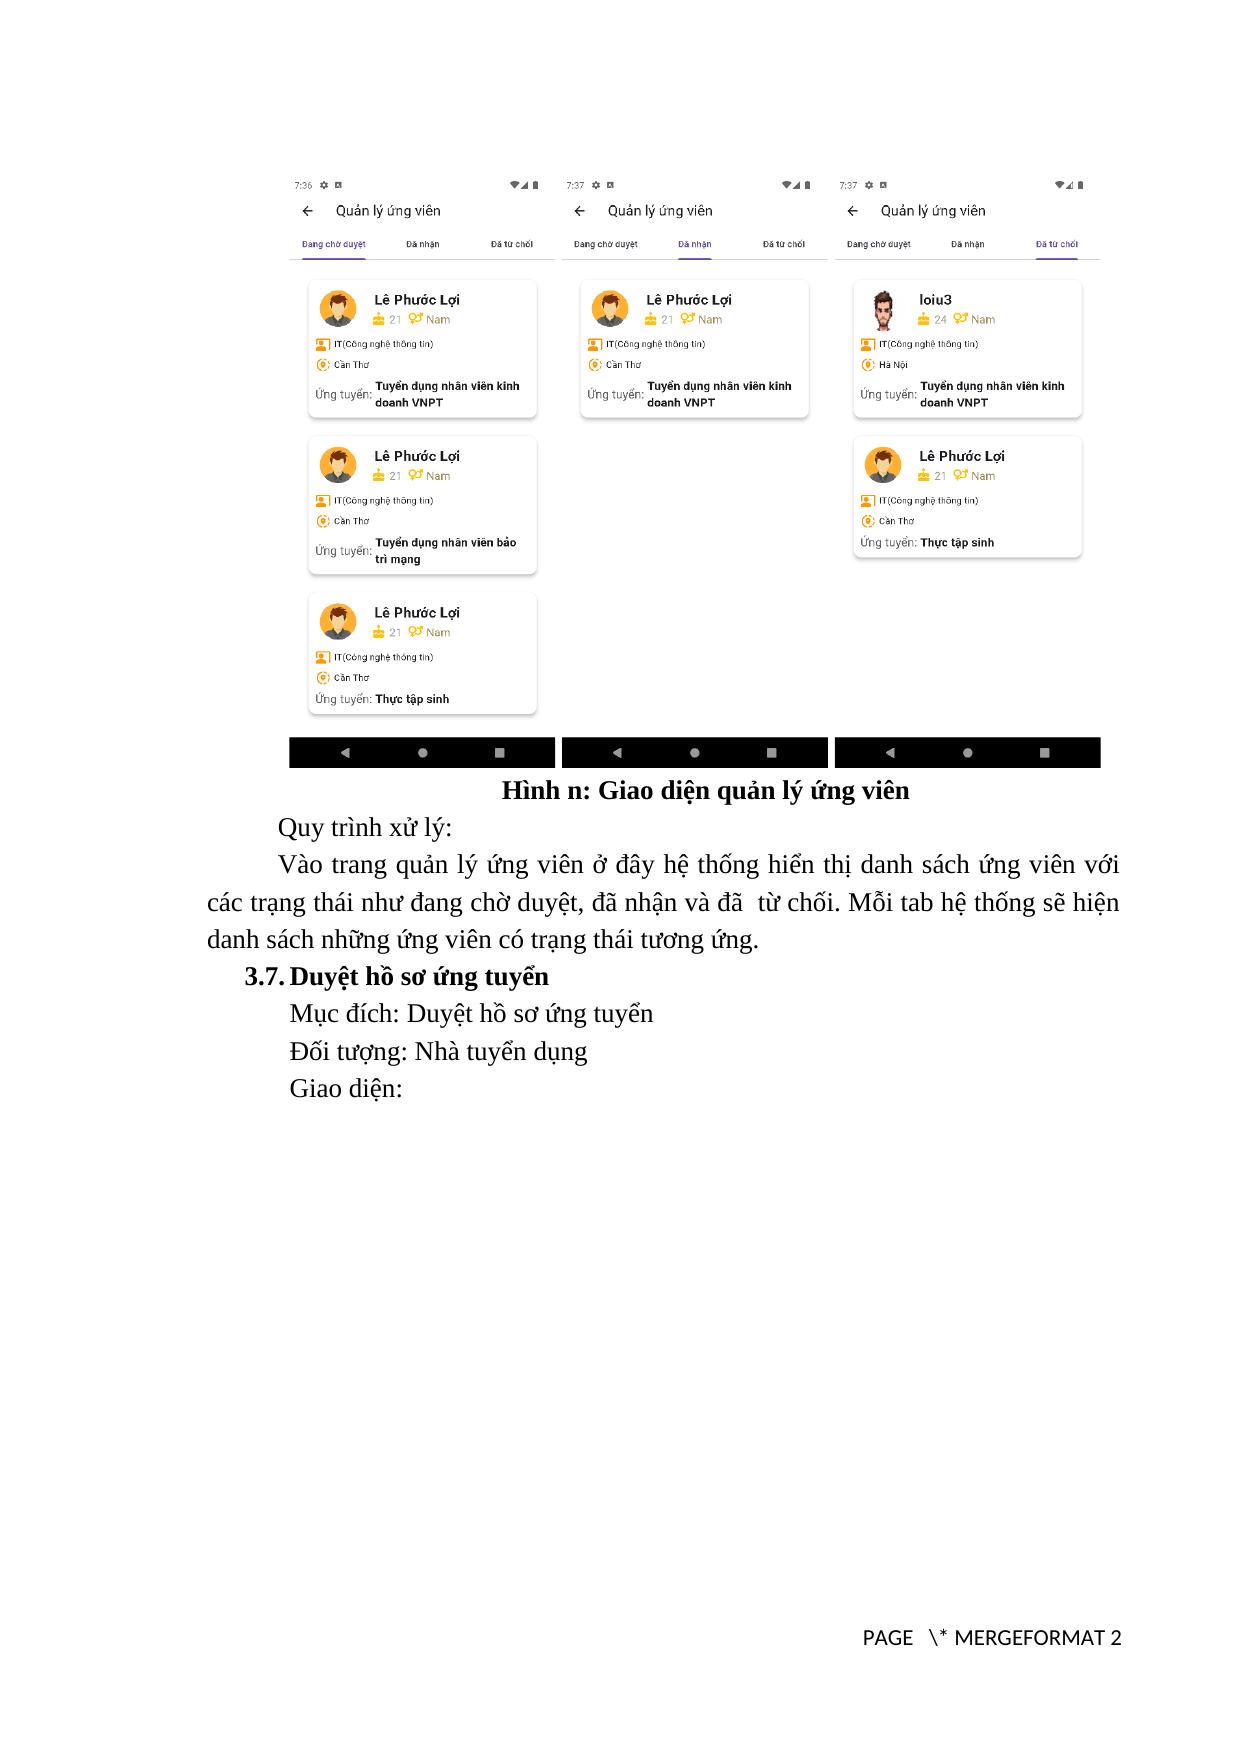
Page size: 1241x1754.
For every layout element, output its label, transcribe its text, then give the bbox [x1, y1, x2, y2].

text Mục đích: Duyệt hồ sơ ứng tuyển [289, 998, 1122, 1029]
picture [289, 177, 556, 768]
list Hình n: Giao diện quản lý ứng viên [289, 774, 1122, 805]
picture [834, 177, 1101, 768]
text Vào trang quản lý ứng viên ở đây hệ thống hiển thị danh sách ứng viên với các trạng thái như đang chờ duyệt, đã nhận và đã từ chối. Mỗi tab hệ thống sẽ hiện danh sách những ứng viên có trạng thái tương ứng. [207, 848, 1122, 954]
text Quy trình xử lý: [207, 811, 1122, 842]
text Giao diện: [289, 1072, 1122, 1103]
text Đối tượng: Nhà tuyển dụng [289, 1035, 1122, 1066]
list Duyệt hồ sơ ứng tuyển [244, 960, 1122, 991]
picture [562, 177, 828, 768]
